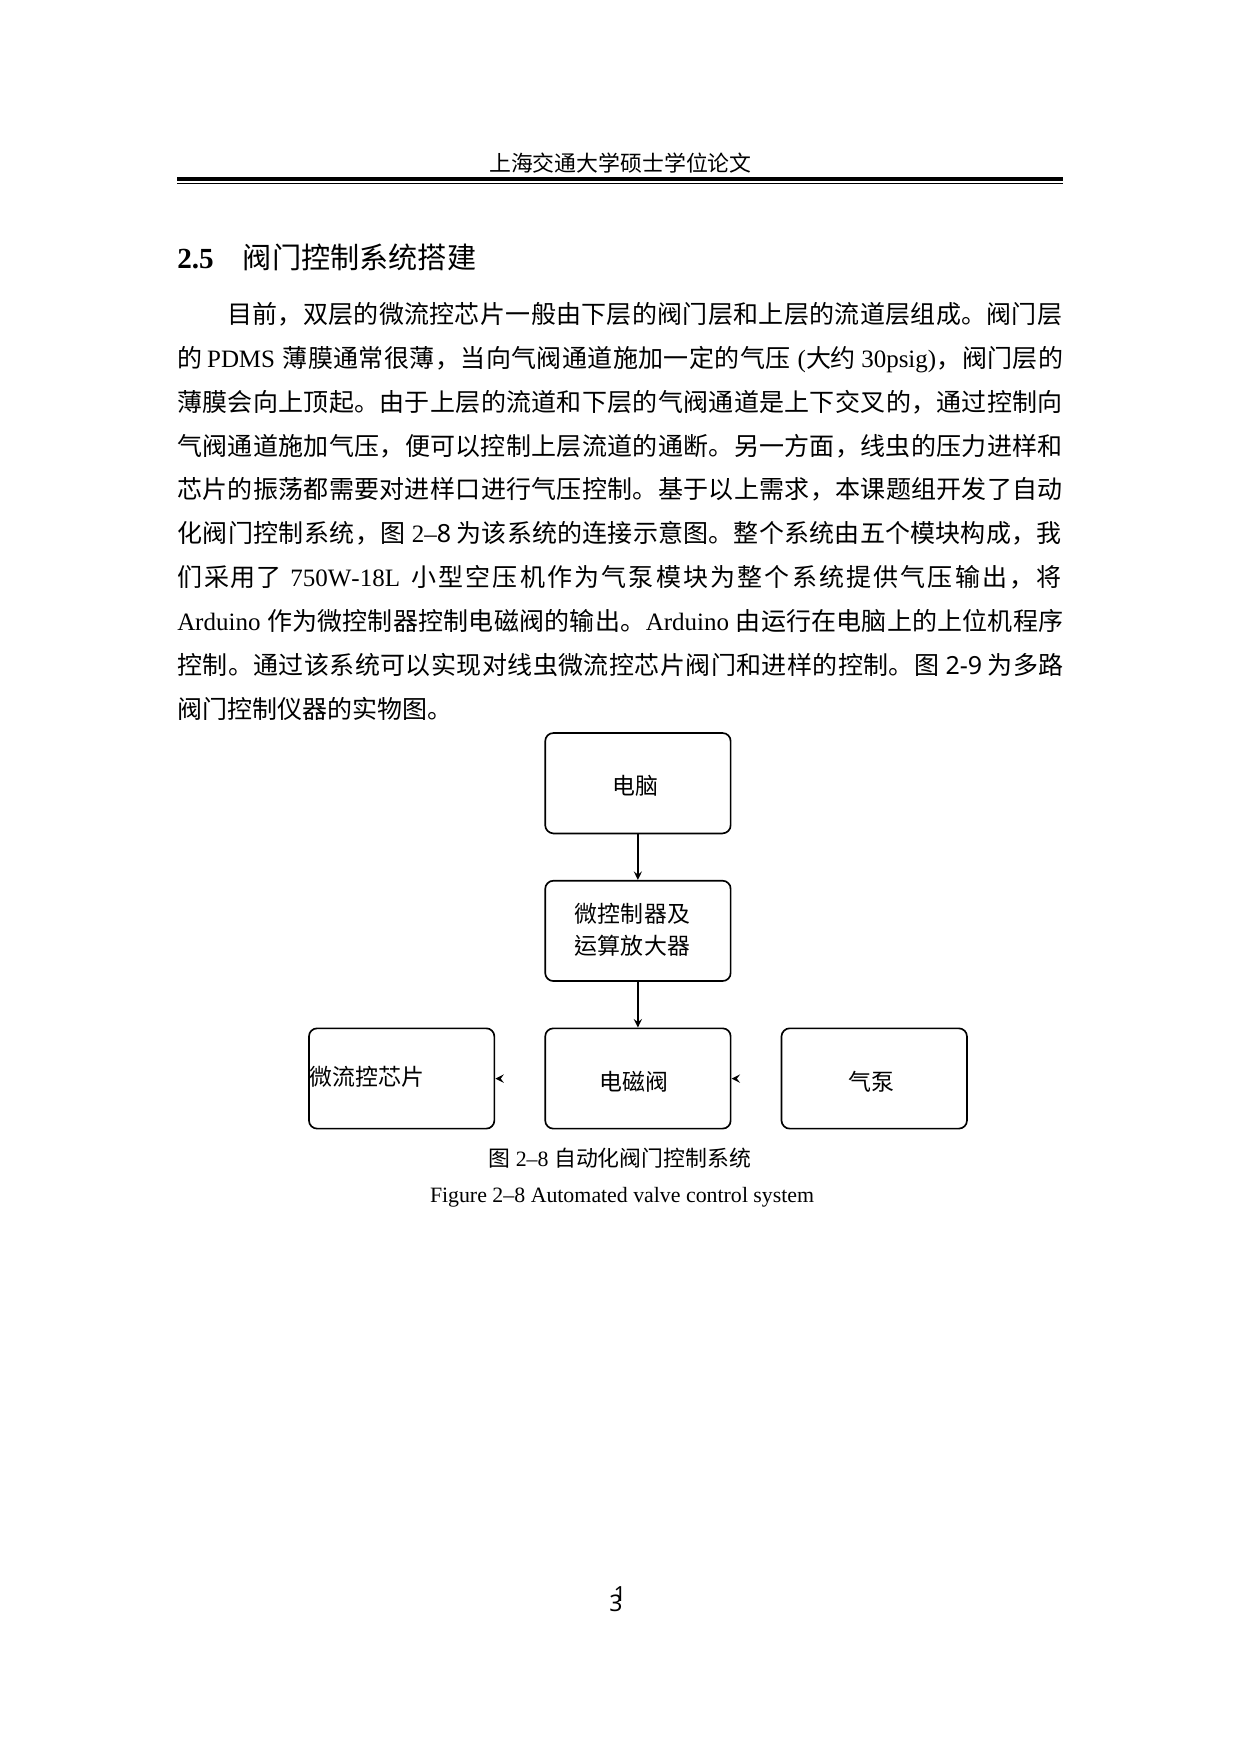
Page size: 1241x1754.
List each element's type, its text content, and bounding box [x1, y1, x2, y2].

subtitle 阀门控制系统搭建 [177, 238, 1173, 277]
text 目前，双层的微流控芯片一般由下层的阀门层和上层的流道层组成。阀门层的 PDMS 薄膜通常很薄，当向气阀通道施加一定的气压 (大约 30psig)，阀门层的薄膜会向上顶起。由于上层的流道和下层的气阀通道是上下交叉的，通过控制向气阀通道施加气压，便可以控制上层流道的通断。另一方面，线虫的压力进样和芯片的振荡都需要对进样口进行气压控制。基于以上需求，本课题组开发了自动化阀门控制系统，图2–8为该系统的连接示意图。整个系统由五个模块构成，我们采用了 750W-18L 小型空压机作为气泵模块为整个系统提供气压输出，将 Arduino 作为微控制器控制电磁阀的输出。Arduino 由运行在电脑上的上位机程序控制。通过该系统可以实现对线虫微流控芯片阀门和进样的控制。图2-9为多路阀门控制仪器的实物图。 [177, 294, 1063, 725]
text 图 2–8 自动化阀门控制系统 [430, 1141, 828, 1173]
text Figure 2–8 Automated valve control system [430, 1182, 828, 1207]
